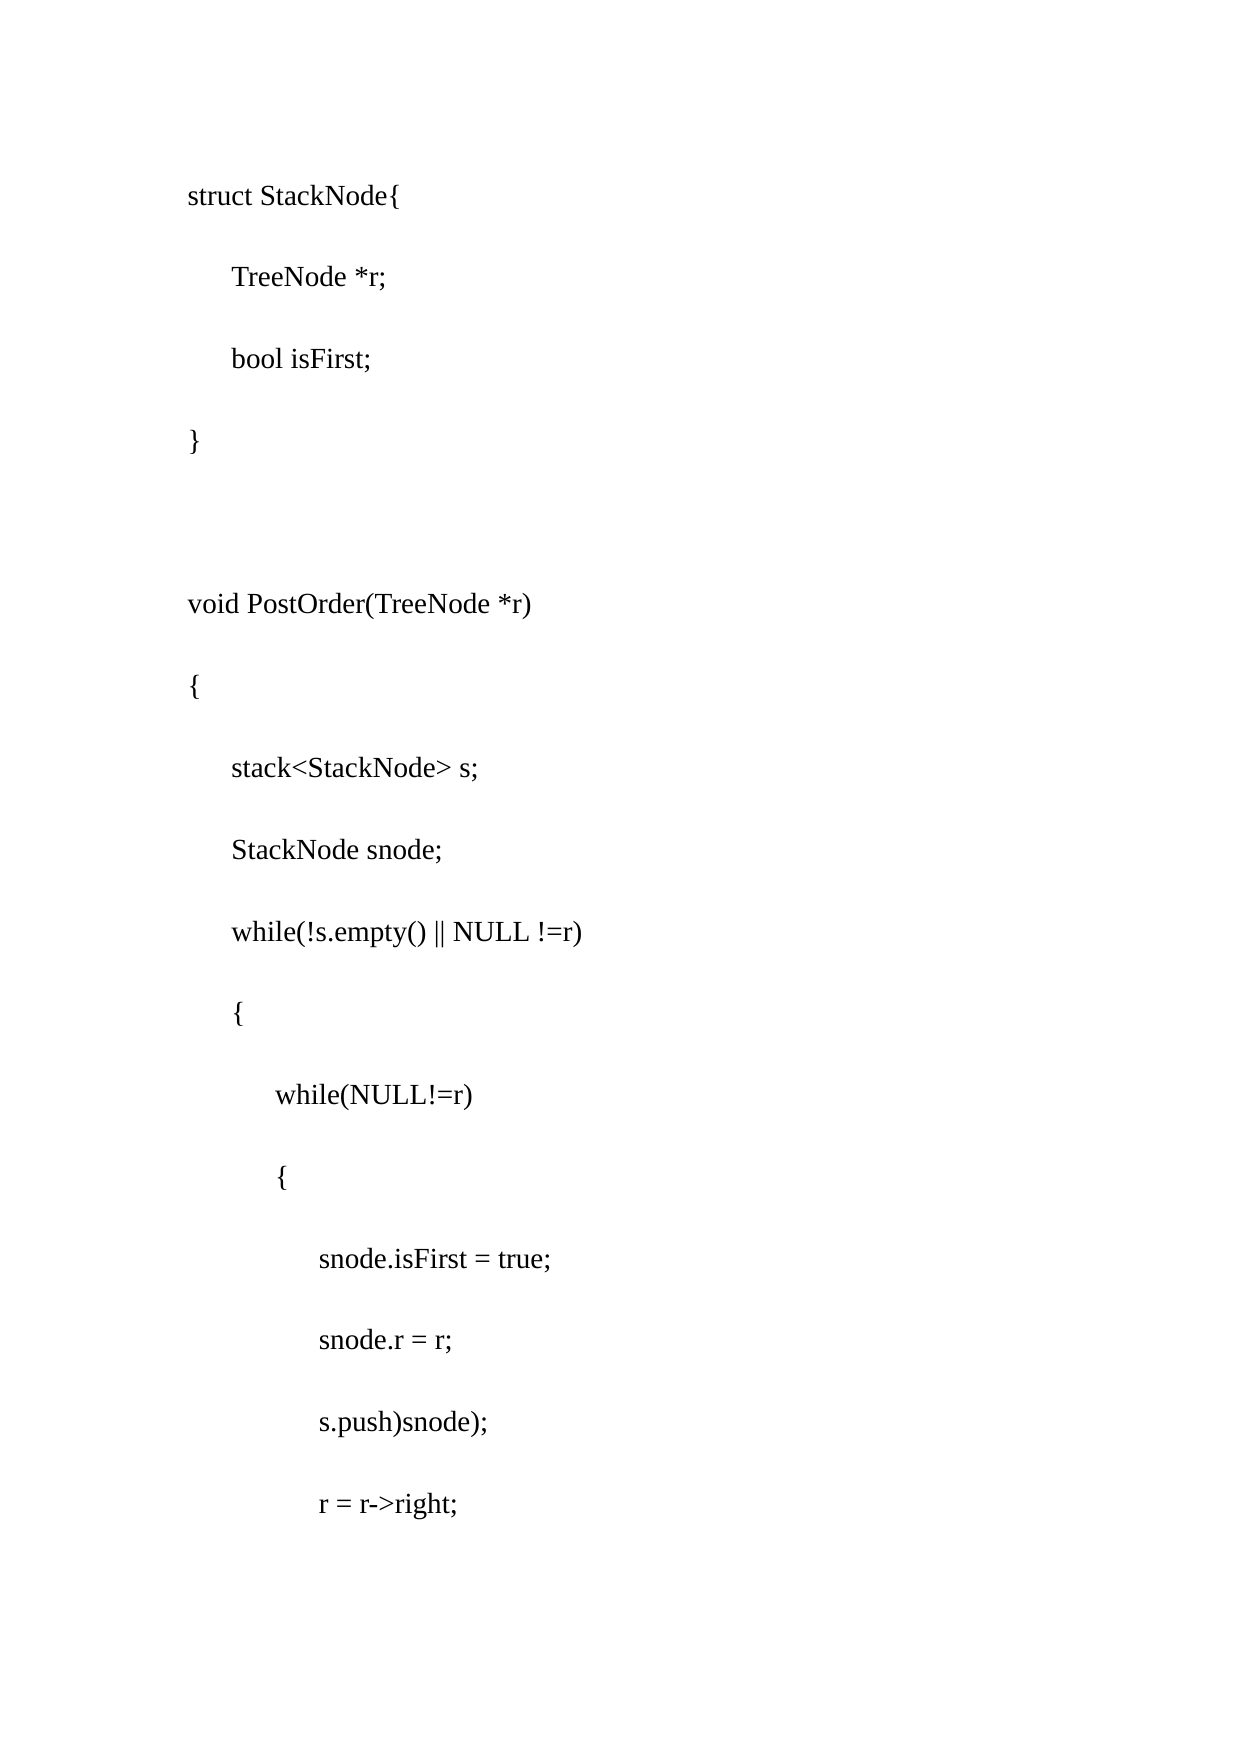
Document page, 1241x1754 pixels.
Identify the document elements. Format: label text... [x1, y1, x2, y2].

text } [187, 407, 1053, 472]
text stack<StackNode> s; [187, 734, 1053, 799]
text StackNode snode; [187, 816, 1053, 881]
text void PostOrder(TreeNode *r) [187, 571, 1053, 636]
text TreeNode *r; [187, 244, 1053, 309]
text snode.r = r; [187, 1307, 1053, 1372]
text struct StackNode{ [187, 162, 1053, 227]
text while(NULL!=r) [187, 1061, 1053, 1126]
text s.push)snode); [187, 1388, 1053, 1453]
text { [187, 653, 1053, 718]
text { [187, 1143, 1053, 1208]
text snode.isFirst = true; [187, 1225, 1053, 1290]
text while(!s.empty() || NULL !=r) [187, 898, 1053, 963]
text bool isFirst; [187, 326, 1053, 391]
text r = r->right; [187, 1470, 1053, 1535]
text { [187, 980, 1053, 1045]
